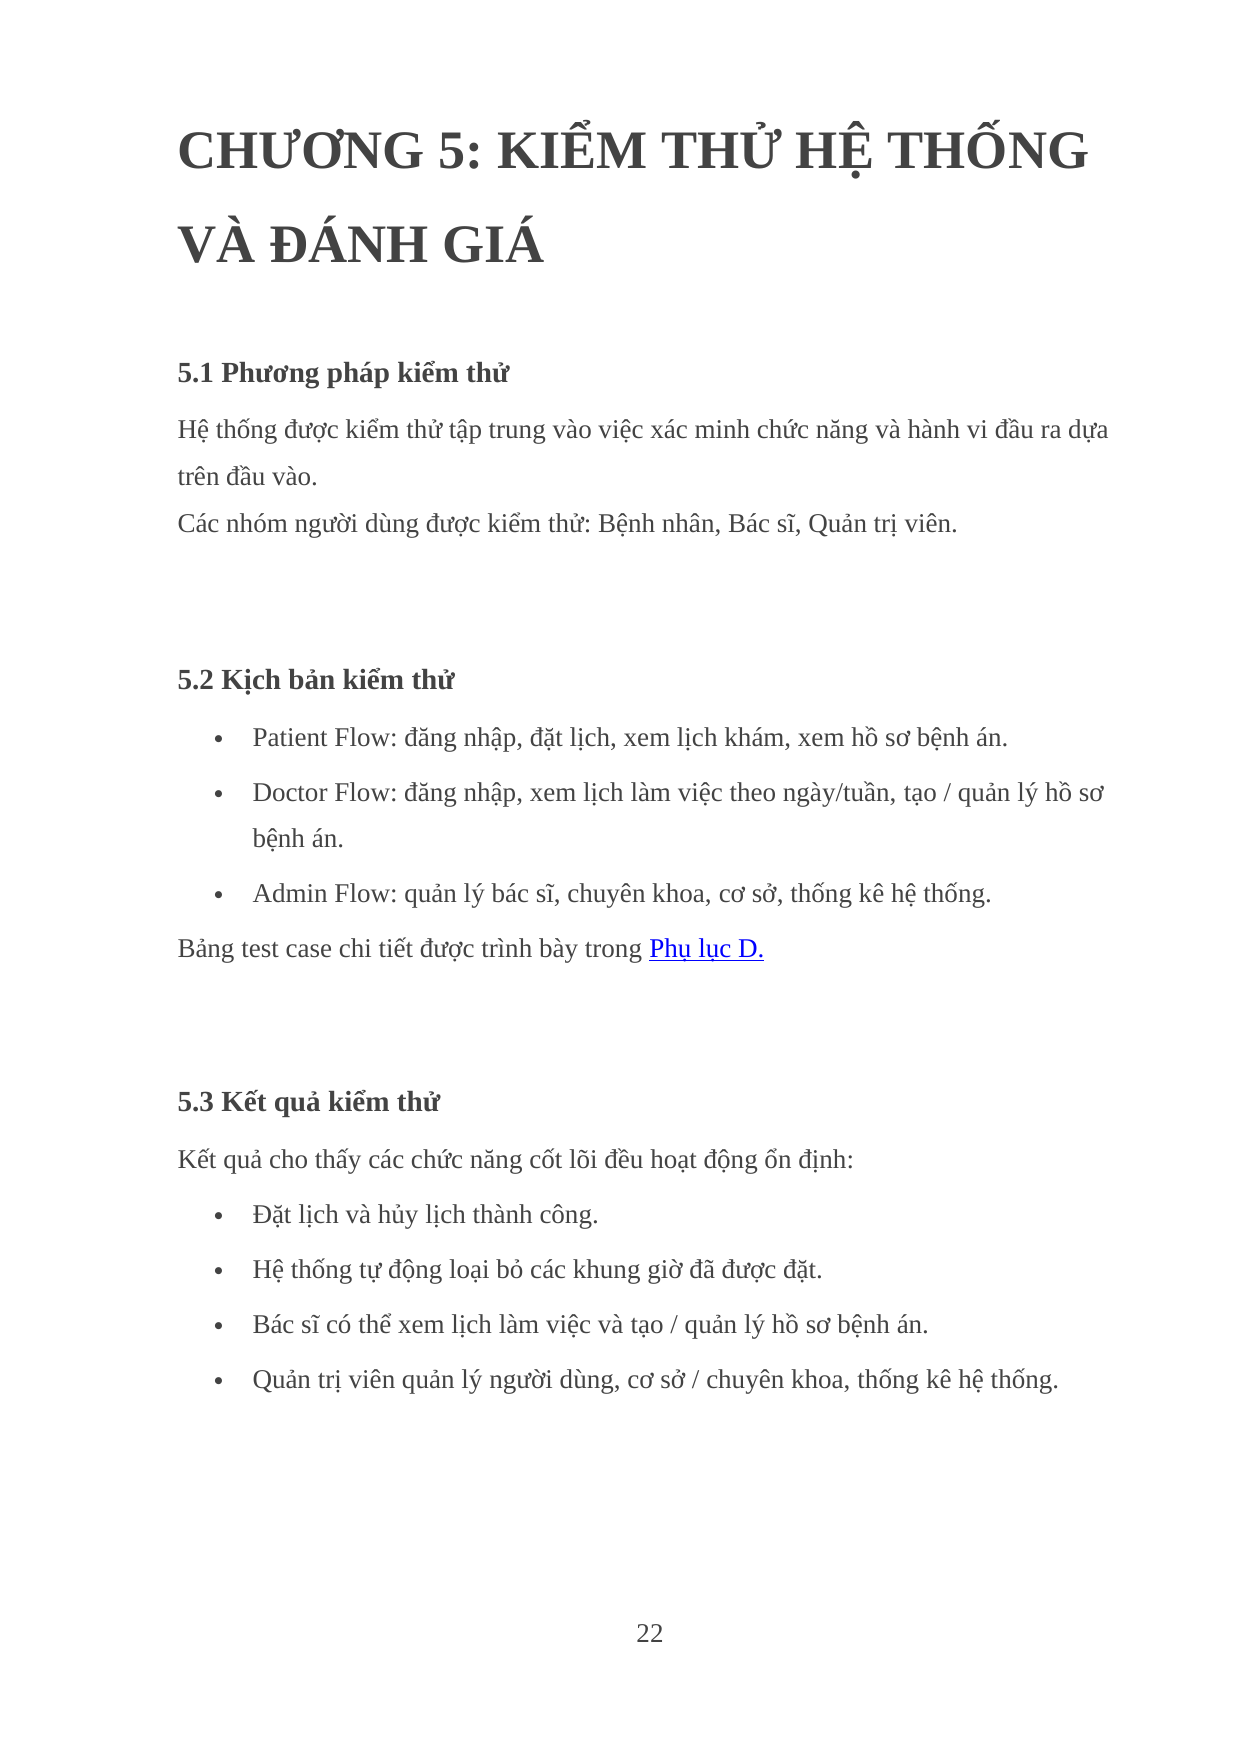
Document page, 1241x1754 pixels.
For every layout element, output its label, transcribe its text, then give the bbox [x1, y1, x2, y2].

subtitle CHƯƠNG 5: KIỂM THỬ HỆ THỐNG VÀ ĐÁNH GIÁ [177, 118, 1122, 274]
list Quản trị viên quản lý người dùng, cơ sở / chuyên khoa, thống kê hệ thống. [215, 1363, 1122, 1394]
list Doctor Flow: đăng nhập, xem lịch làm việc theo ngày/tuần, tạo / quản lý hồ sơ bệnh án. [215, 776, 1122, 854]
subtitle 5.2 Kịch bản kiểm thử [177, 662, 1122, 696]
text Bảng test case chi tiết được trình bày trong Phụ lục D. [177, 933, 1122, 964]
subtitle 5.3 Kết quả kiểm thử [177, 1084, 1122, 1118]
list Patient Flow: đăng nhập, đặt lịch, xem lịch khám, xem hồ sơ bệnh án. [215, 721, 1122, 752]
text Kết quả cho thấy các chức năng cốt lõi đều hoạt động ổn định: [177, 1143, 1122, 1174]
list Bác sĩ có thể xem lịch làm việc và tạo / quản lý hồ sơ bệnh án. [215, 1308, 1122, 1339]
text Hệ thống được kiểm thử tập trung vào việc xác minh chức năng và hành vi đầu ra dựa trên đầu vào. Các nhóm người dùng được kiểm thử: Bệnh nhân, Bác sĩ, Quản trị viên. [177, 414, 1122, 538]
list Hệ thống tự động loại bỏ các khung giờ đã được đặt. [215, 1253, 1122, 1284]
list Admin Flow: quản lý bác sĩ, chuyên khoa, cơ sở, thống kê hệ thống. [215, 878, 1122, 909]
list Đặt lịch và hủy lịch thành công. [215, 1198, 1122, 1229]
subtitle 5.1 Phương pháp kiểm thử [177, 355, 1122, 388]
